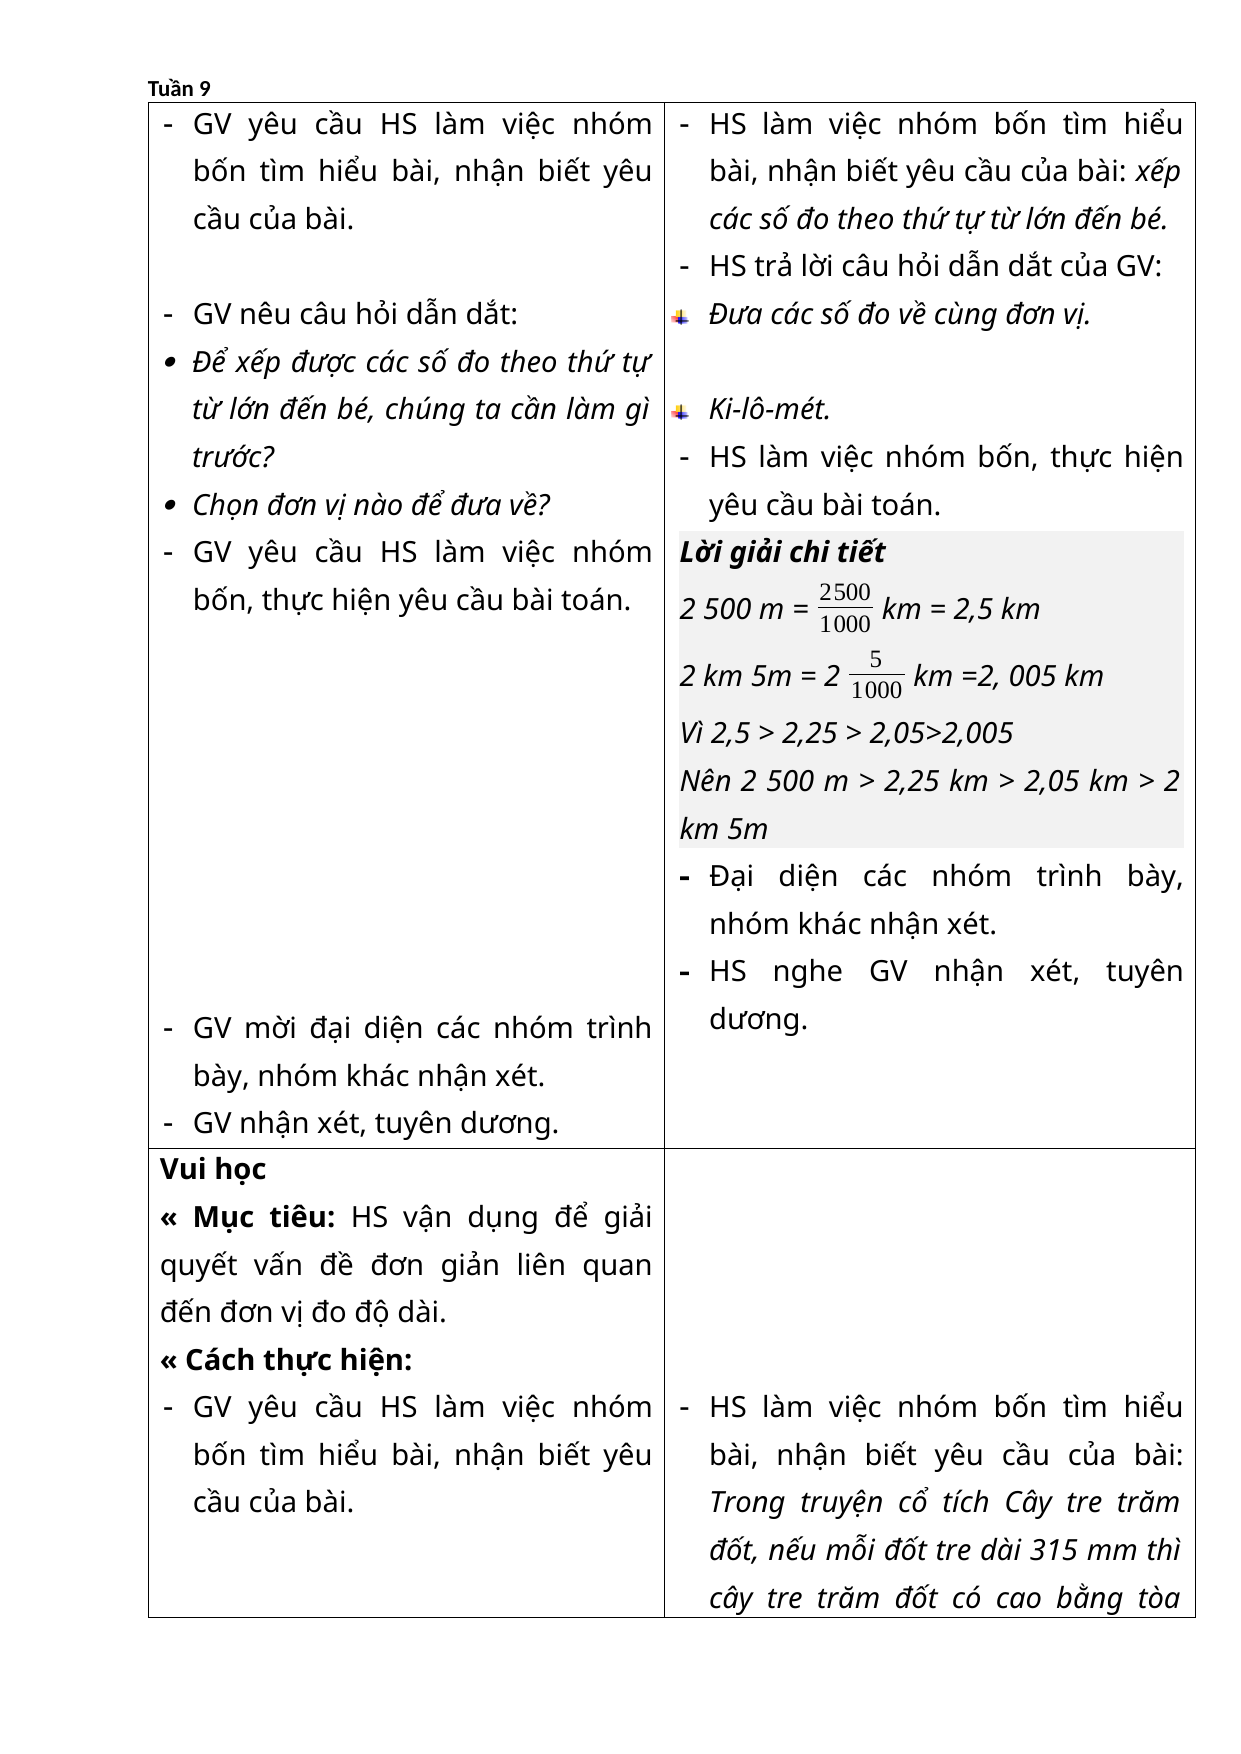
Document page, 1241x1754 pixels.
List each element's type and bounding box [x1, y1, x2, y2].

table_cell [149, 103, 664, 1147]
table_cell [665, 1149, 1195, 1617]
picture [671, 308, 689, 325]
picture [671, 403, 689, 420]
table_cell [665, 103, 1195, 1147]
table_cell [149, 1149, 664, 1617]
